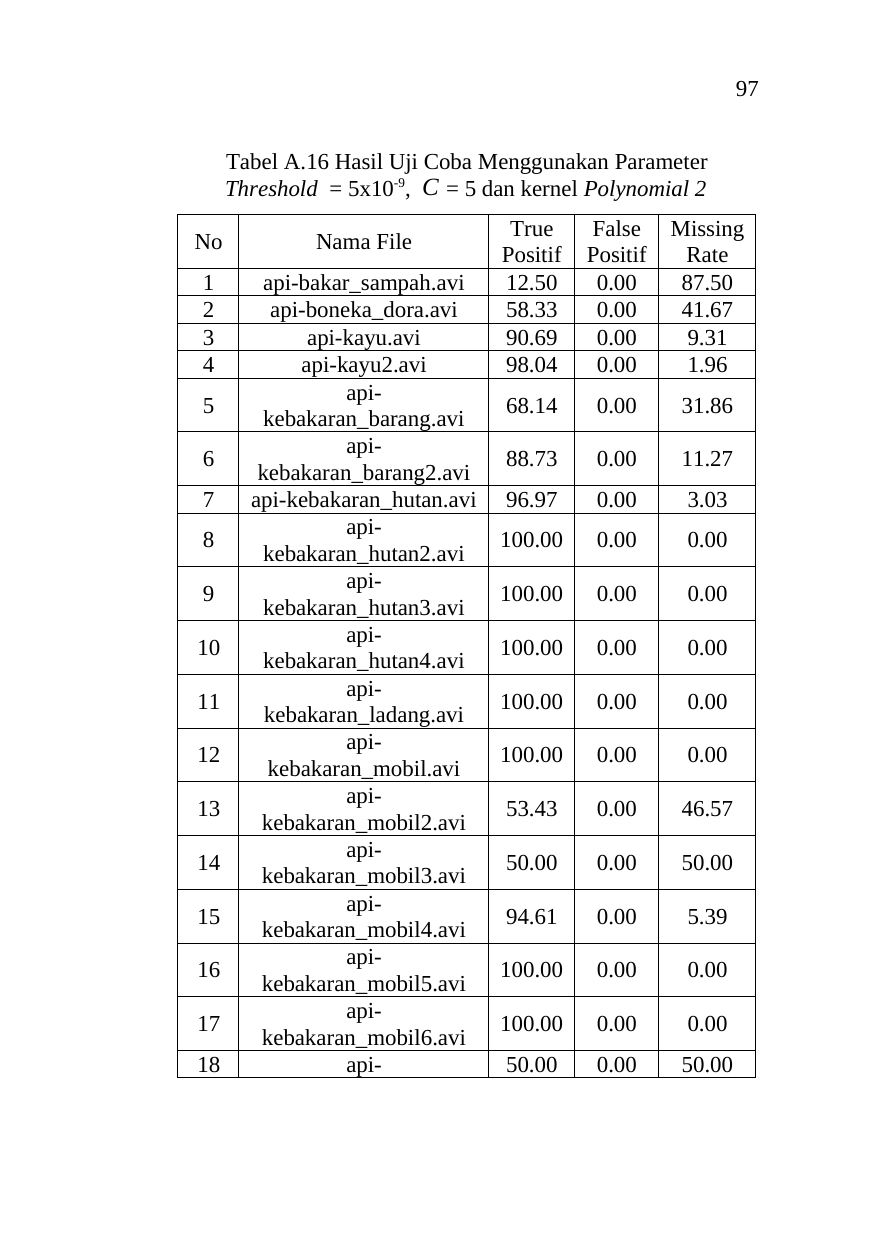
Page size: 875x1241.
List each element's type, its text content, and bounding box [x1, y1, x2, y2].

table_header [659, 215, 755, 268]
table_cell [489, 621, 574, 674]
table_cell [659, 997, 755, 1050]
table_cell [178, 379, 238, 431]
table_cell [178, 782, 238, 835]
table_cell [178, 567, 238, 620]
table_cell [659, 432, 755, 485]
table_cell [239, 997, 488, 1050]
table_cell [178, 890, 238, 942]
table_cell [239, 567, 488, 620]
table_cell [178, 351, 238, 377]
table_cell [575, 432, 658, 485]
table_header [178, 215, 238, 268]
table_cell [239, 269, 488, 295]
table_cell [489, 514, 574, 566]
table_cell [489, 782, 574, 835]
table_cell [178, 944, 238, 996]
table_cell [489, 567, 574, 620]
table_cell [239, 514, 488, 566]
text Tabel A.16 Hasil Uji Coba Menggunakan Parameter Threshold = 5x10-9, = 5 dan kernel Polynomial 2 [177, 148, 756, 202]
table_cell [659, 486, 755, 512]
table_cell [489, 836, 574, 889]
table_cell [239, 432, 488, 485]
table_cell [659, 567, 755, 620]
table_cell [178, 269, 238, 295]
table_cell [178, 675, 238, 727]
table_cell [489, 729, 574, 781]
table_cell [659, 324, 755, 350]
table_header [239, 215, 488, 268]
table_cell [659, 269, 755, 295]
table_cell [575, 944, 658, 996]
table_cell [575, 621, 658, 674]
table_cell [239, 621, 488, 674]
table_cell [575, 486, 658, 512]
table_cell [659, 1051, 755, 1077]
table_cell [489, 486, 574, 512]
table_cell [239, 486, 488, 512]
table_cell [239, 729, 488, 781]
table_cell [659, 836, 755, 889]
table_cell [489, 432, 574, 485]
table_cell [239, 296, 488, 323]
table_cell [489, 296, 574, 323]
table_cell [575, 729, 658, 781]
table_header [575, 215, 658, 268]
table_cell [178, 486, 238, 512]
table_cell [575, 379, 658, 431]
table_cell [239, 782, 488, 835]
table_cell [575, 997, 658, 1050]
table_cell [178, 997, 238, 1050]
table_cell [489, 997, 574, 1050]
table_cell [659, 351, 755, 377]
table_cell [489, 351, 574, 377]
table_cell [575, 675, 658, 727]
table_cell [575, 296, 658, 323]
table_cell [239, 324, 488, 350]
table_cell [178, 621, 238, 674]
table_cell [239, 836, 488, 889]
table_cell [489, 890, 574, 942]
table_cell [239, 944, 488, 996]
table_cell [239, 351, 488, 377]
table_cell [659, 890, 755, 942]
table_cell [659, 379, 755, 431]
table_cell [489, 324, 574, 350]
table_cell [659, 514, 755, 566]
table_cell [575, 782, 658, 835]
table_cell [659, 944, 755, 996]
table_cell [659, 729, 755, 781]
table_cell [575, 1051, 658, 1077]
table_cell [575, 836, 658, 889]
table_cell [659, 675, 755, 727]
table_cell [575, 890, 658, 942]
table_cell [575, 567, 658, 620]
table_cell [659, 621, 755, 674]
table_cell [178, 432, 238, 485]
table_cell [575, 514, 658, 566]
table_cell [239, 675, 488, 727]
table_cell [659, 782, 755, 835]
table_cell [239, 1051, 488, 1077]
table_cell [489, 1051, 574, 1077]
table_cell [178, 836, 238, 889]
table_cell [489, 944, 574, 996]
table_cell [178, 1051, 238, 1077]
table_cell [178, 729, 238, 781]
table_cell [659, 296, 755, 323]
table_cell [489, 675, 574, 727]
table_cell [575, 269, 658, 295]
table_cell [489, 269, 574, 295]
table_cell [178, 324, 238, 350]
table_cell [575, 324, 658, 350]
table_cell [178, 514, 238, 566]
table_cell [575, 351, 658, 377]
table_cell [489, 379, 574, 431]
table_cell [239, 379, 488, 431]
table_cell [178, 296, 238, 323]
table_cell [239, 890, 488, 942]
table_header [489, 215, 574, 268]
